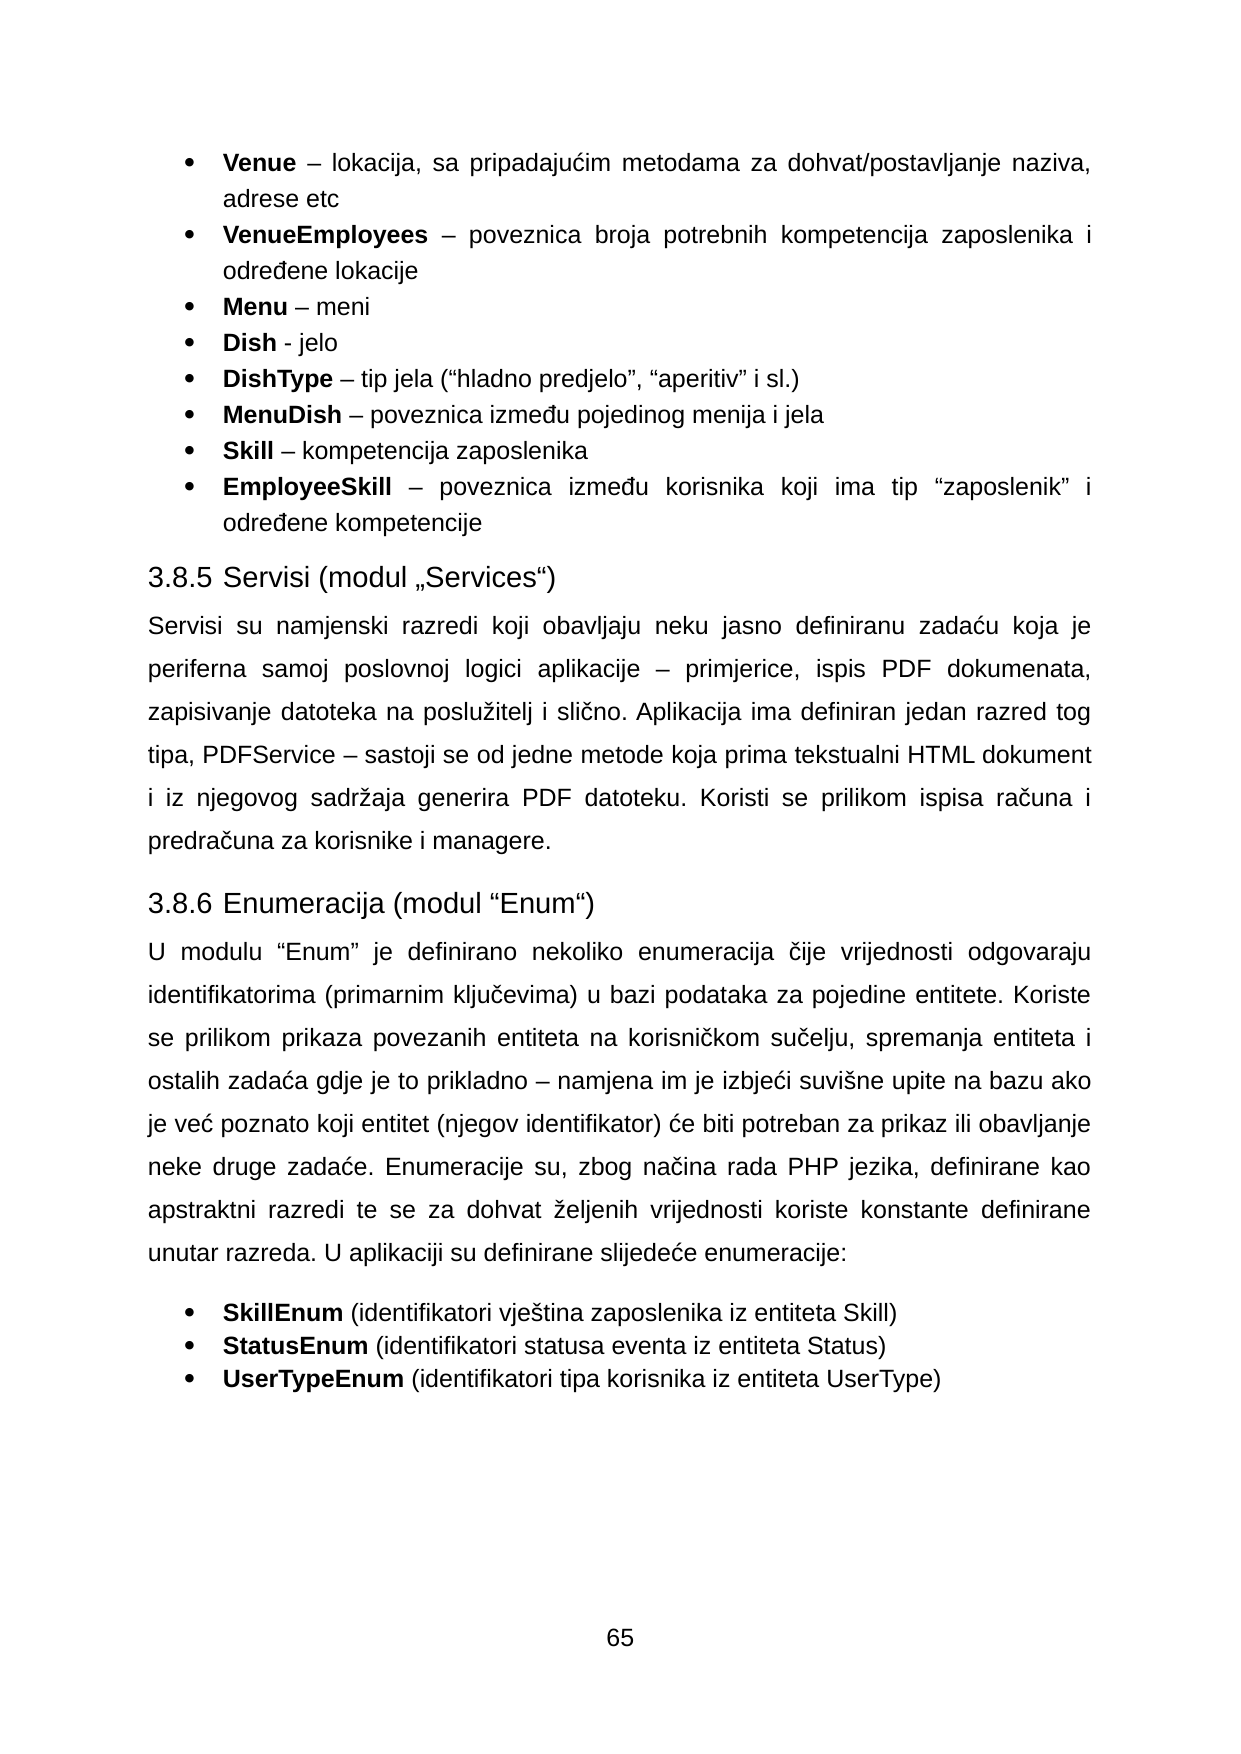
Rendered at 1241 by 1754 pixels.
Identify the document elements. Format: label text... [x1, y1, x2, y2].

list Skill – kompetencija zaposlenika [185, 436, 1093, 464]
subtitle Servisi (modul „Services“) [148, 560, 1093, 594]
list DishType – tip jela (“hladno predjelo”, “aperitiv” i sl.) [185, 364, 1093, 392]
subtitle Enumeracija (modul “Enum“) [148, 886, 1093, 920]
list Dish - jelo [185, 328, 1093, 356]
list Menu – meni [185, 292, 1093, 320]
list StatusEnum (identifikatori statusa eventa iz entiteta Status) [185, 1331, 1093, 1360]
text Servisi su namjenski razredi koji obavljaju neku jasno definiranu zadaću koja je periferna samoj poslovnoj logici aplikacije – primjerice, ispis PDF dokumenata, zapisivanje datoteka na poslužitelj i slično. Aplikacija ima definiran jedan razred tog tipa, PDFService – sastoji se od jedne metode koja prima tekstualni HTML dokument i iz njegovog sadržaja generira PDF datoteku. Koristi se prilikom ispisa računa i predračuna za korisnike i managere. [148, 611, 1093, 855]
list VenueEmployees – poveznica broja potrebnih kompetencija zaposlenika i određene lokacije [185, 219, 1093, 284]
list UserTypeEnum (identifikatori tipa korisnika iz entiteta UserType) [185, 1364, 1093, 1393]
list SkillEnum (identifikatori vještina zaposlenika iz entiteta Skill) [185, 1298, 1093, 1327]
text U modulu “Enum” je definirano nekoliko enumeracija čije vrijednosti odgovaraju identifikatorima (primarnim ključevima) u bazi podataka za pojedine entitete. Koriste se prilikom prikaza povezanih entiteta na korisničkom sučelju, spremanja entiteta i ostalih zadaća gdje je to prikladno – namjena im je izbjeći suvišne upite na bazu ako je već poznato koji entitet (njegov identifikator) će biti potreban za prikaz ili obavljanje neke druge zadaće. Enumeracije su, zbog načina rada PHP jezika, definirane kao apstraktni razredi te se za dohvat željenih vrijednosti koriste konstante definirane unutar razreda. U aplikaciji su definirane slijedeće enumeracije: [148, 936, 1093, 1267]
list Venue – lokacija, sa pripadajućim metodama za dohvat/postavljanje naziva, adrese etc [185, 148, 1093, 212]
list MenuDish – poveznica između pojedinog menija i jela [185, 400, 1093, 428]
list EmployeeSkill – poveznica između korisnika koji ima tip “zaposlenik” i određene kompetencije [185, 472, 1093, 537]
